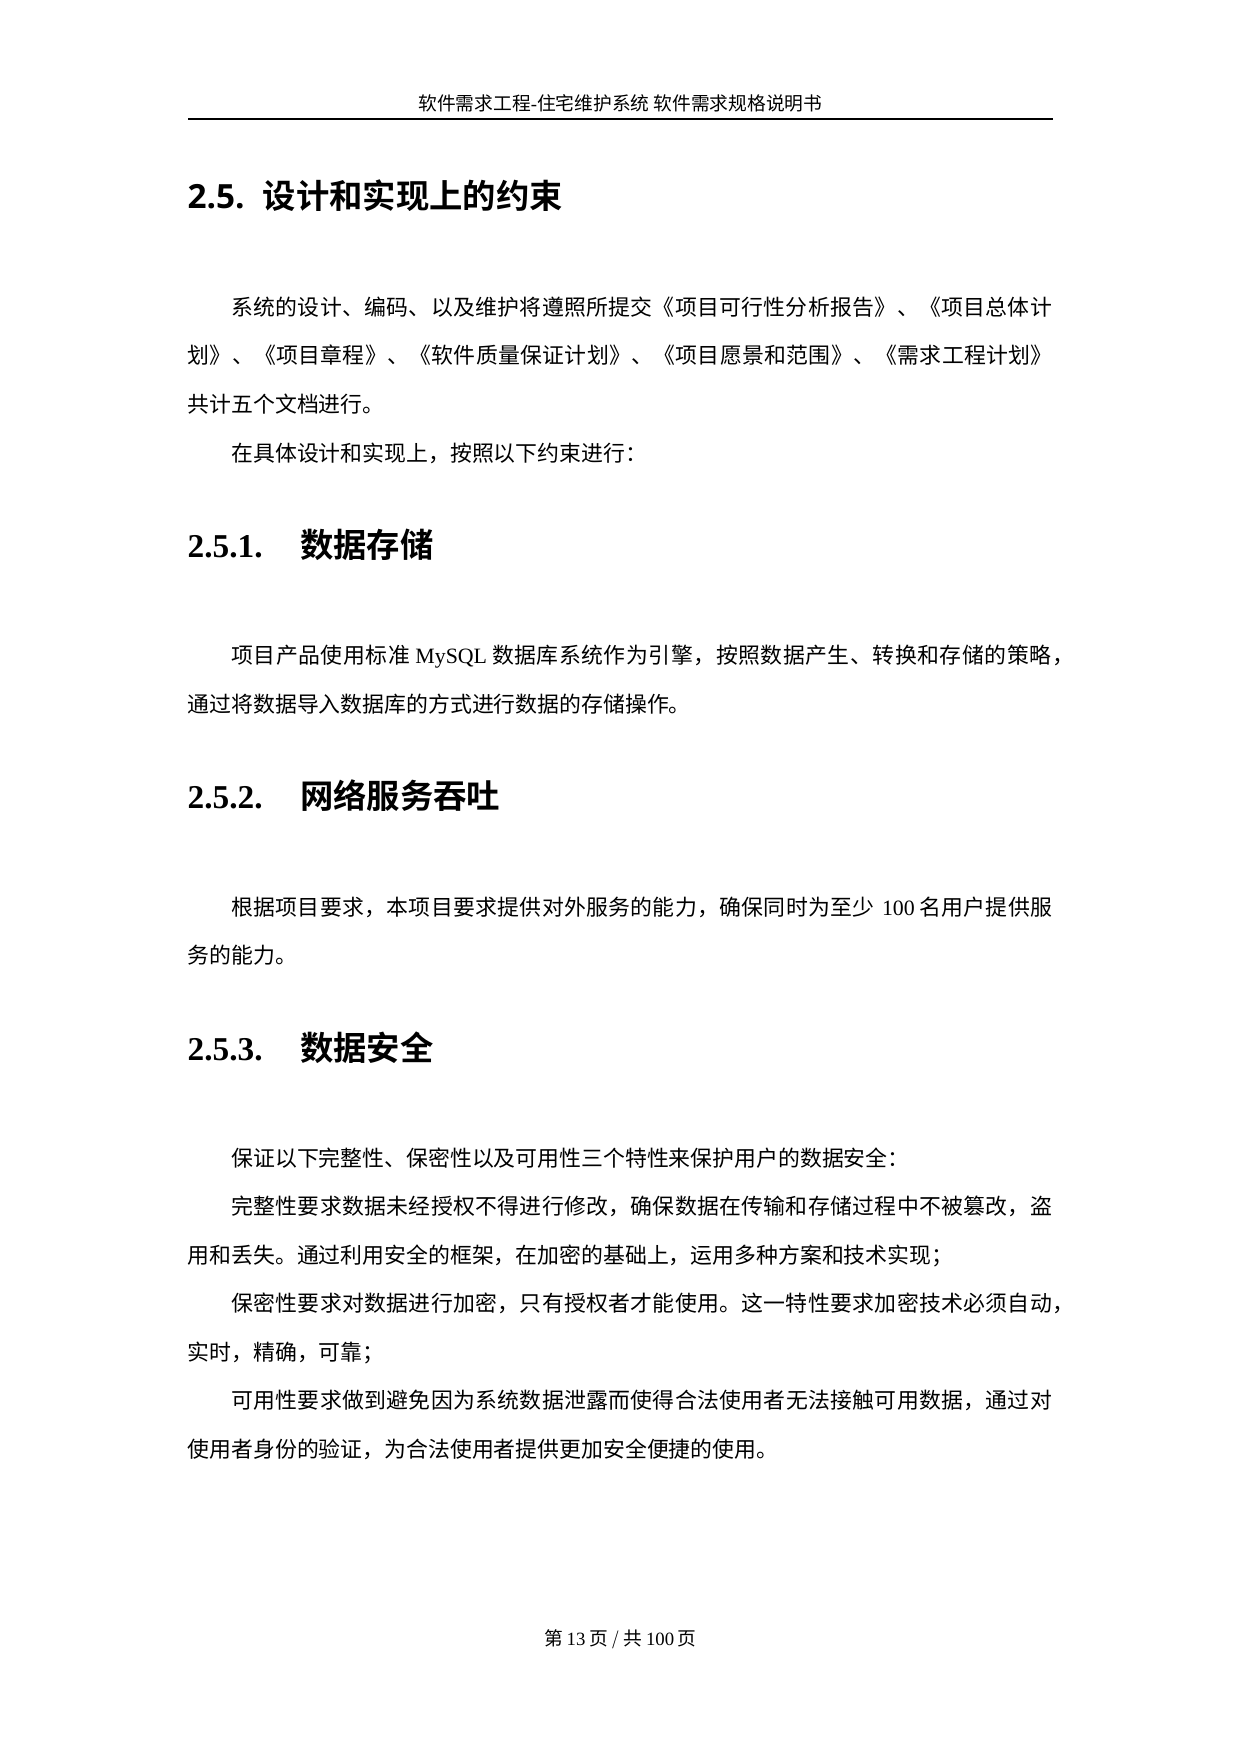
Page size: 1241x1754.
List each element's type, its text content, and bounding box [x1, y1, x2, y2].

text 保证以下完整性、保密性以及可用性三个特性来保护用户的数据安全： [187, 1141, 1053, 1173]
text 项目产品使用标准MySQL数据库系统作为引擎，按照数据产生、转换和存储的策略，通过将数据导入数据库的方式进行数据的存储操作。 [187, 638, 1053, 719]
subtitle 数据安全 [187, 1013, 1053, 1078]
text 可用性要求做到避免因为系统数据泄露而使得合法使用者无法接触可用数据，通过对使用者身份的验证，为合法使用者提供更加安全便捷的使用。 [187, 1383, 1053, 1464]
subtitle 设计和实现上的约束 [187, 162, 1053, 227]
text 根据项目要求，本项目要求提供对外服务的能力，确保同时为至少100名用户提供服务的能力。 [187, 889, 1053, 970]
text 完整性要求数据未经授权不得进行修改，确保数据在传输和存储过程中不被篡改，盗用和丢失。通过利用安全的框架，在加密的基础上，运用多种方案和技术实现； [187, 1189, 1053, 1270]
subtitle 数据存储 [187, 511, 1053, 576]
text 保密性要求对数据进行加密，只有授权者才能使用。这一特性要求加密技术必须自动，实时，精确，可靠； [187, 1286, 1053, 1367]
text 在具体设计和实现上，按照以下约束进行： [187, 435, 1053, 468]
subtitle 网络服务吞吐 [187, 762, 1053, 827]
text 系统的设计、编码、以及维护将遵照所提交《项目可行性分析报告》、《项目总体计划》、《项目章程》、《软件质量保证计划》、《项目愿景和范围》、《需求工程计划》共计五个文档进行。 [187, 289, 1053, 419]
